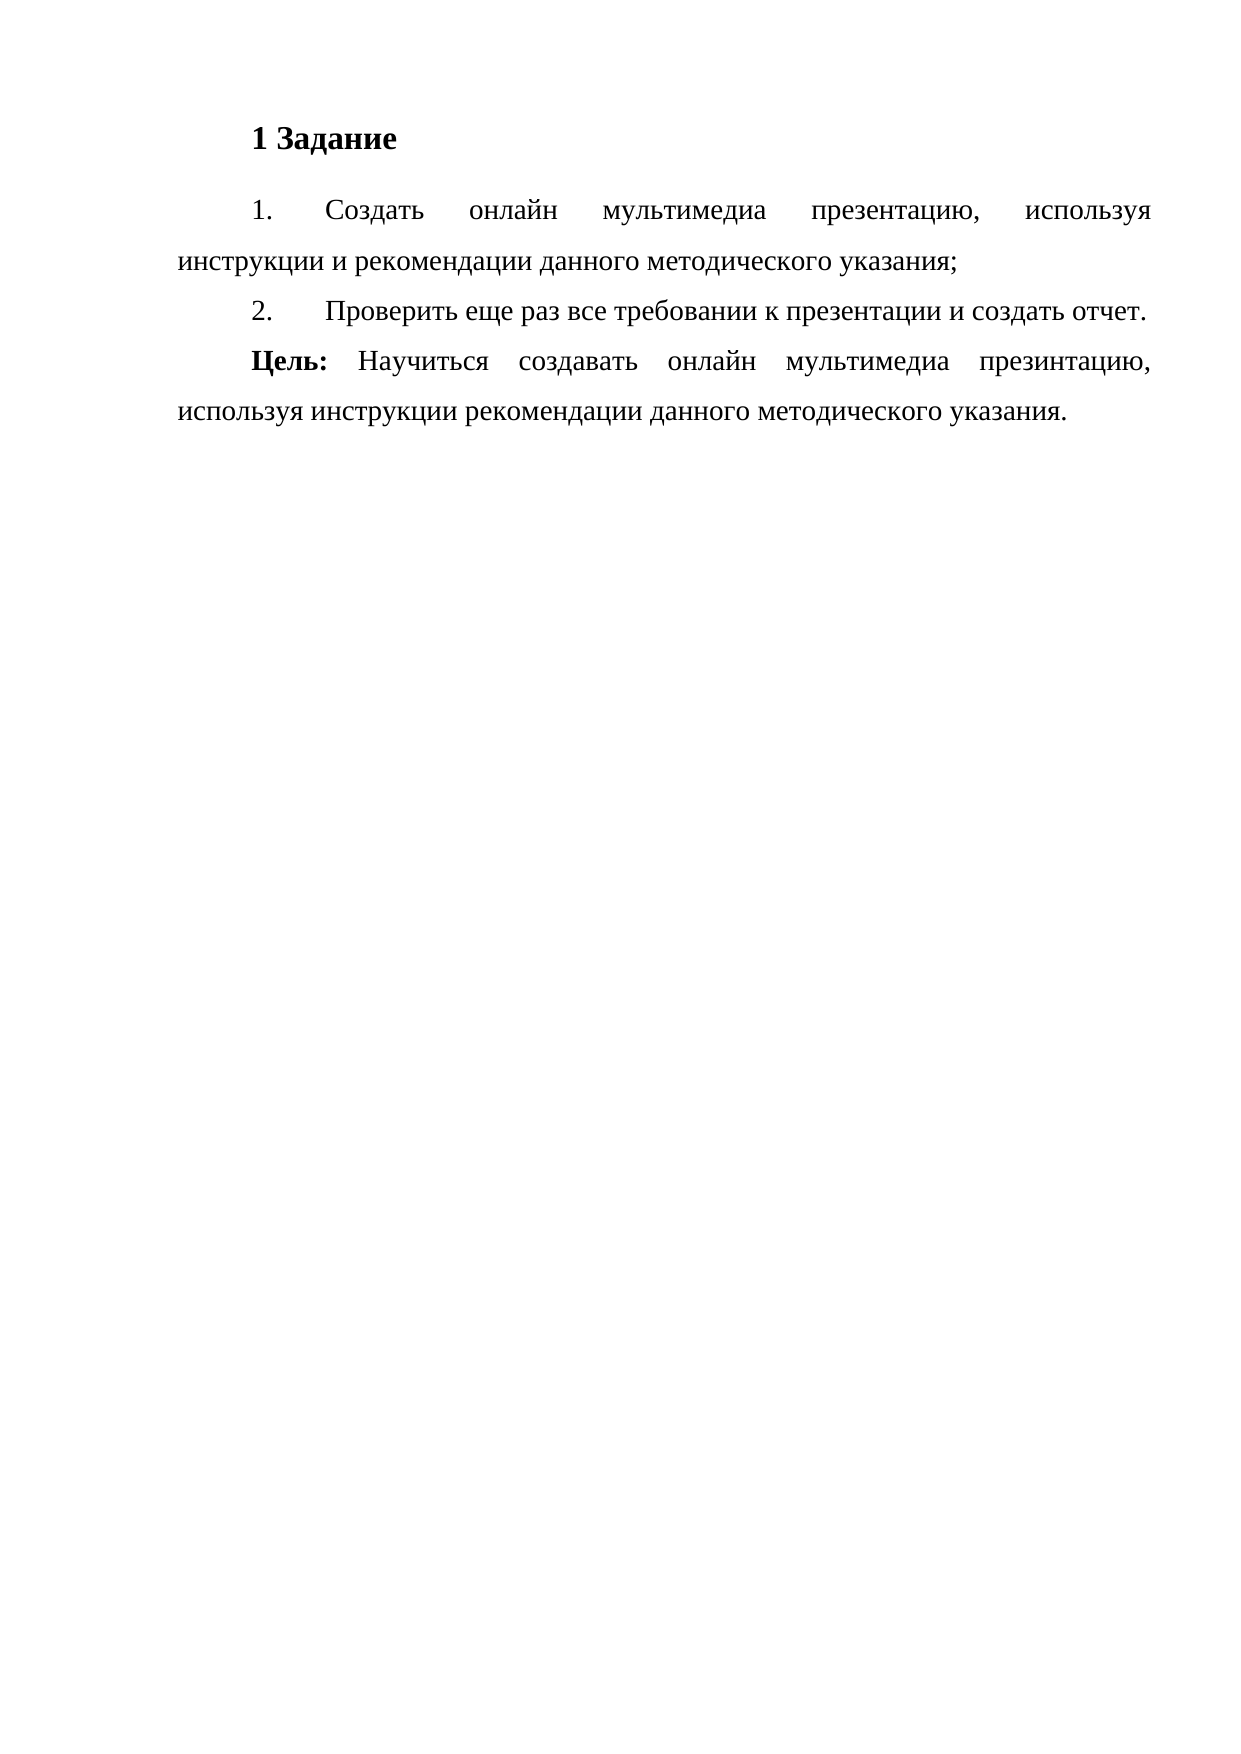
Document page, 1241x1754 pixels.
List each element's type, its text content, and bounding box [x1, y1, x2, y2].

list Создать онлайн мультимедиа презентацию, используя инструкции и рекомендации данного методического указания; [177, 192, 1152, 276]
list Проверить еще раз все требовании к презентации и создать отчет. [177, 293, 1152, 326]
text 1 Задание [177, 118, 1152, 156]
list Цель: Научиться создавать онлайн мультимедиа презинтацию, используя инструкции рекомендации данного методического указания. [177, 343, 1152, 427]
